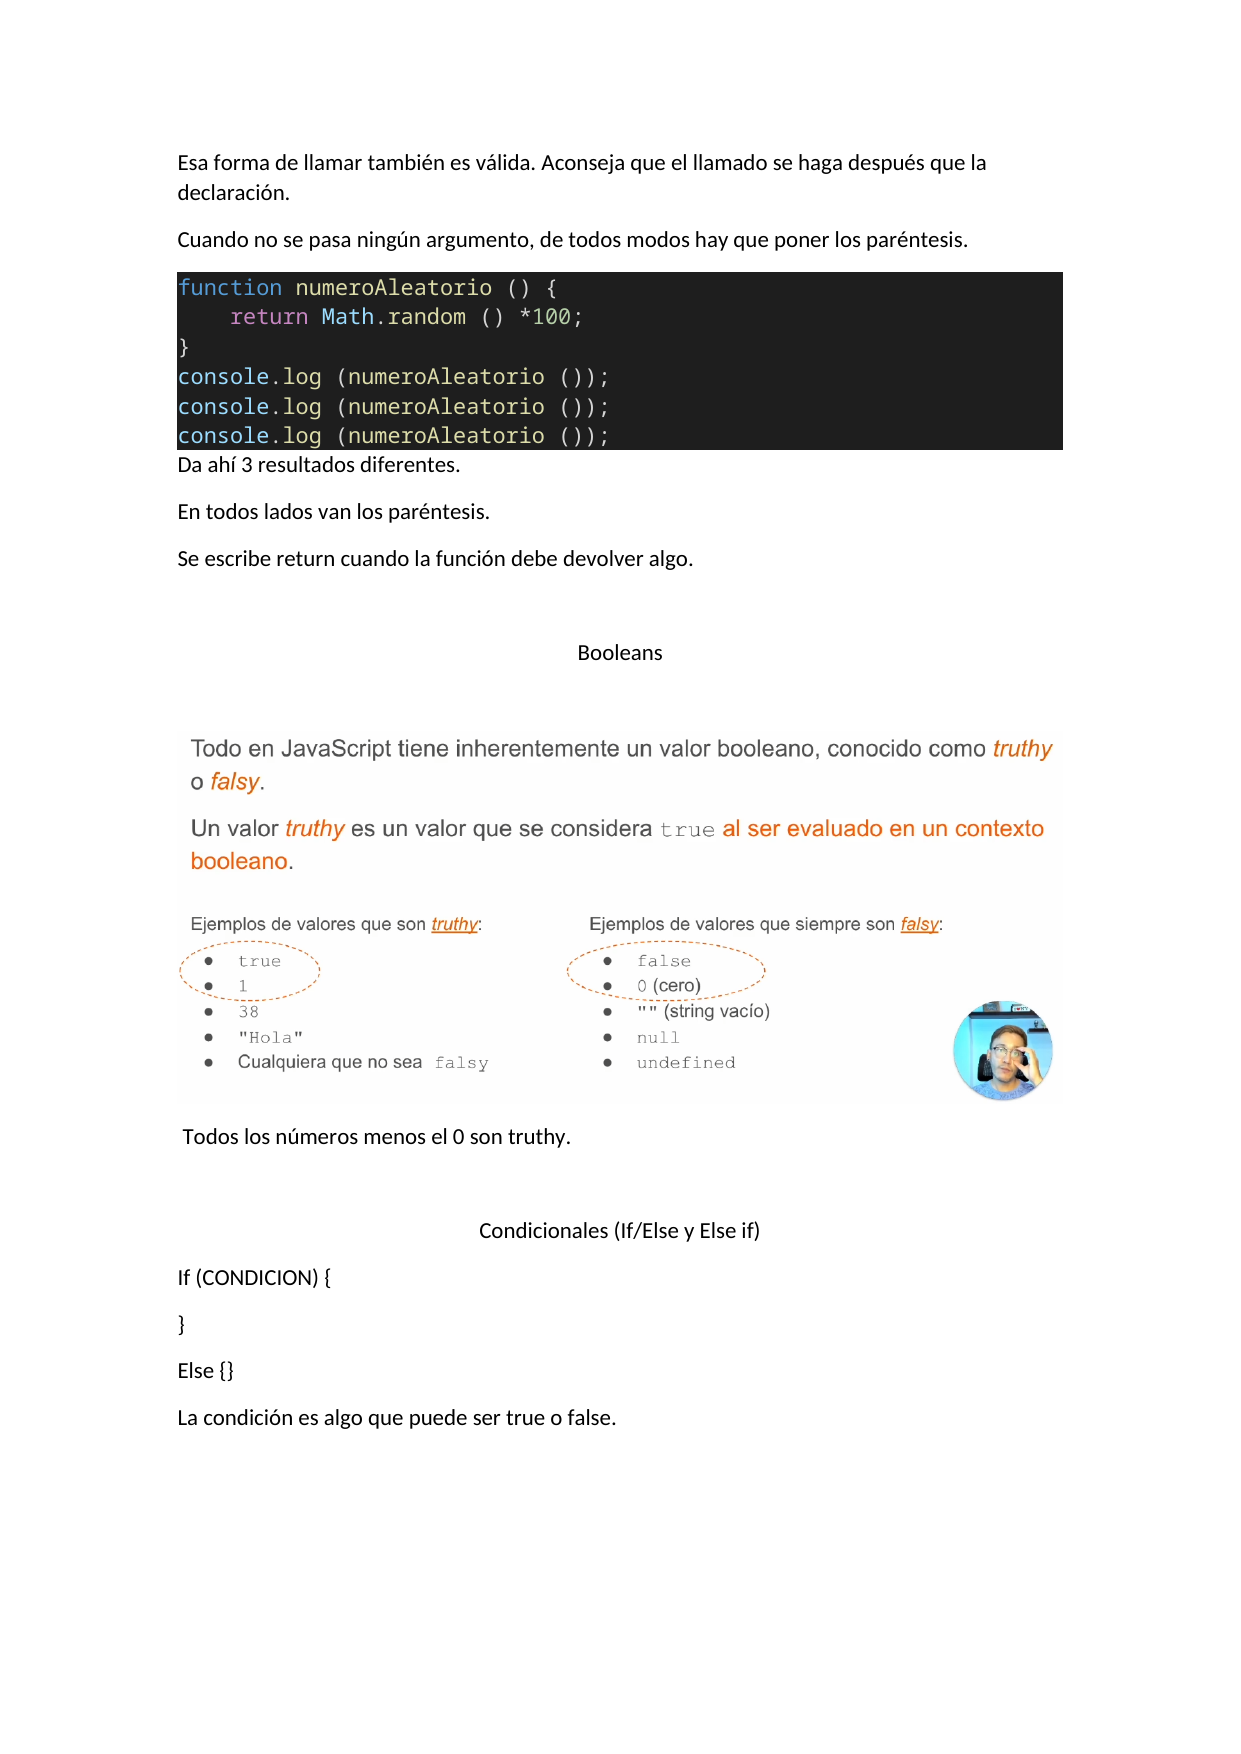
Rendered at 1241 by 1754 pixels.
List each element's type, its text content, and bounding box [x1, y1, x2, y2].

text Cuando no se pasa ningún argumento, de todos modos hay que poner los paréntesis. [177, 225, 1063, 253]
text Condicionales (If/Else y Else if) [177, 1216, 1063, 1244]
text Else {} [177, 1357, 1063, 1385]
text La condición es algo que puede ser true o false. [177, 1403, 1063, 1432]
text return Math.random () *100; [177, 301, 1063, 331]
picture [177, 731, 1063, 1104]
text Se escribe return cuando la función debe devolver algo. [177, 544, 1063, 572]
text console.log (numeroAleatorio ()); [177, 391, 1063, 421]
text } [177, 331, 1063, 361]
text console.log (numeroAleatorio ()); [177, 421, 1063, 450]
text console.log (numeroAleatorio ()); [177, 361, 1063, 391]
text Todos los números menos el 0 son truthy. [177, 1122, 1063, 1150]
text Esa forma de llamar también es válida. Aconseja que el llamado se haga después que la declaración. [177, 148, 1063, 206]
text En todos lados van los paréntesis. [177, 497, 1063, 525]
text If (CONDICION) { [177, 1263, 1063, 1291]
text Booleans [177, 638, 1063, 666]
text function numeroAleatorio () { [177, 272, 1063, 301]
text } [177, 1310, 1063, 1338]
text Da ahí 3 resultados diferentes. [177, 450, 1063, 478]
